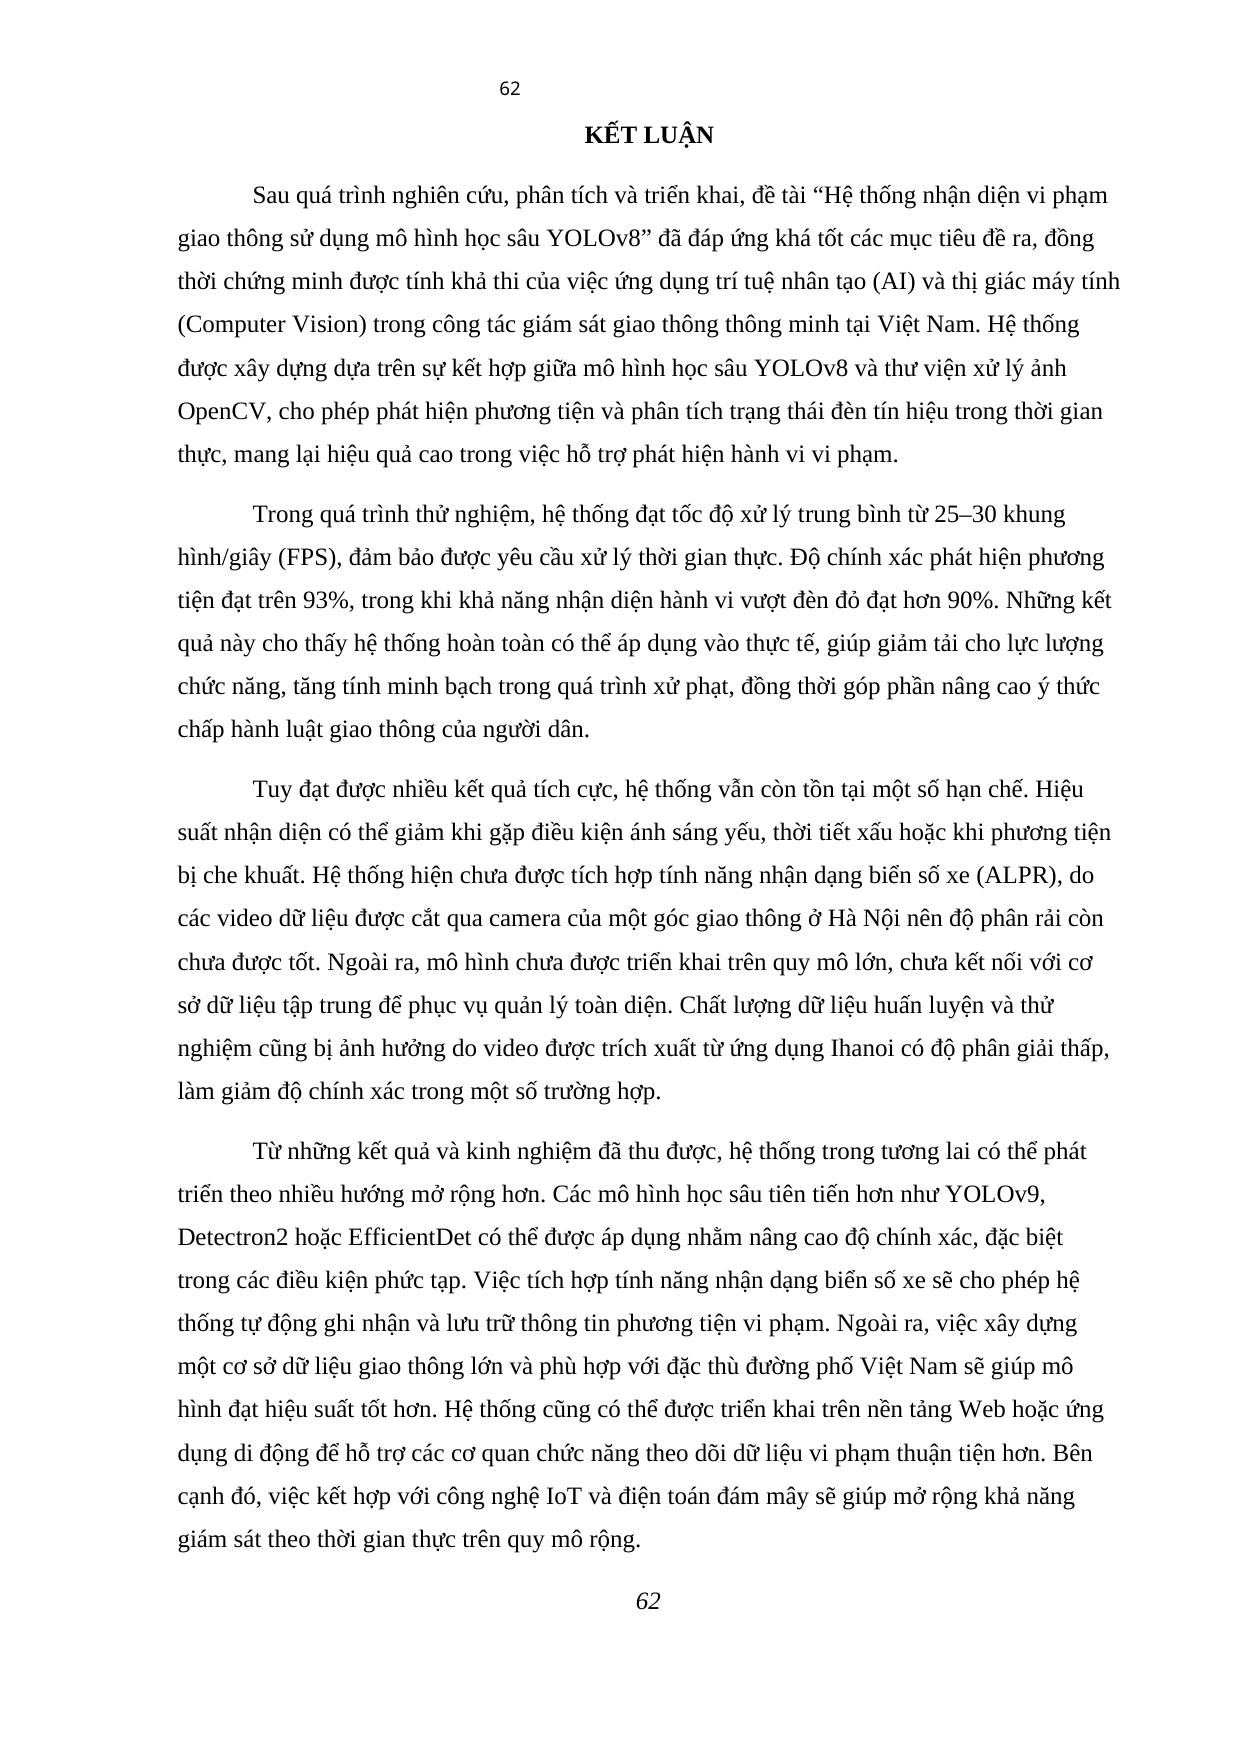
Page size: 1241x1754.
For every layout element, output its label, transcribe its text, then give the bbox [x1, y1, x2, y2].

text Sau quá trình nghiên cứu, phân tích và triển khai, đề tài “Hệ thống nhận diện vi phạm giao thông sử dụng mô hình học sâu YOLOv8” đã đáp ứng khá tốt các mục tiêu đề ra, đồng thời chứng minh được tính khả thi của việc ứng dụng trí tuệ nhân tạo (AI) và thị giác máy tính (Computer Vision) trong công tác giám sát giao thông thông minh tại Việt Nam. Hệ thống được xây dựng dựa trên sự kết hợp giữa mô hình học sâu YOLOv8 và thư viện xử lý ảnh OpenCV, cho phép phát hiện phương tiện và phân tích trạng thái đèn tín hiệu trong thời gian thực, mang lại hiệu quả cao trong việc hỗ trợ phát hiện hành vi vi phạm. [177, 180, 1121, 468]
text Trong quá trình thử nghiệm, hệ thống đạt tốc độ xử lý trung bình từ 25–30 khung hình/giây (FPS), đảm bảo được yêu cầu xử lý thời gian thực. Độ chính xác phát hiện phương tiện đạt trên 93%, trong khi khả năng nhận diện hành vi vượt đèn đỏ đạt hơn 90%. Những kết quả này cho thấy hệ thống hoàn toàn có thể áp dụng vào thực tế, giúp giảm tải cho lực lượng chức năng, tăng tính minh bạch trong quá trình xử phạt, đồng thời góp phần nâng cao ý thức chấp hành luật giao thông của người dân. [177, 499, 1121, 743]
text Tuy đạt được nhiều kết quả tích cực, hệ thống vẫn còn tồn tại một số hạn chế. Hiệu suất nhận diện có thể giảm khi gặp điều kiện ánh sáng yếu, thời tiết xấu hoặc khi phương tiện bị che khuất. Hệ thống hiện chưa được tích hợp tính năng nhận dạng biển số xe (ALPR), do các video dữ liệu được cắt qua camera của một góc giao thông ở Hà Nội nên độ phân rải còn chưa được tốt. Ngoài ra, mô hình chưa được triển khai trên quy mô lớn, chưa kết nối với cơ sở dữ liệu tập trung để phục vụ quản lý toàn diện. Chất lượng dữ liệu huấn luyện và thử nghiệm cũng bị ảnh hưởng do video được trích xuất từ ứng dụng Ihanoi có độ phân giải thấp, làm giảm độ chính xác trong một số trường hợp. [177, 774, 1121, 1105]
text KẾT LUẬN [177, 120, 1121, 149]
text Từ những kết quả và kinh nghiệm đã thu được, hệ thống trong tương lai có thể phát triển theo nhiều hướng mở rộng hơn. Các mô hình học sâu tiên tiến hơn như YOLOv9, Detectron2 hoặc EfficientDet có thể được áp dụng nhằm nâng cao độ chính xác, đặc biệt trong các điều kiện phức tạp. Việc tích hợp tính năng nhận dạng biển số xe sẽ cho phép hệ thống tự động ghi nhận và lưu trữ thông tin phương tiện vi phạm. Ngoài ra, việc xây dựng một cơ sở dữ liệu giao thông lớn và phù hợp với đặc thù đường phố Việt Nam sẽ giúp mô hình đạt hiệu suất tốt hơn. Hệ thống cũng có thể được triển khai trên nền tảng Web hoặc ứng dụng di động để hỗ trợ các cơ quan chức năng theo dõi dữ liệu vi phạm thuận tiện hơn. Bên cạnh đó, việc kết hợp với công nghệ IoT và điện toán đám mây sẽ giúp mở rộng khả năng giám sát theo thời gian thực trên quy mô rộng. [177, 1136, 1121, 1553]
